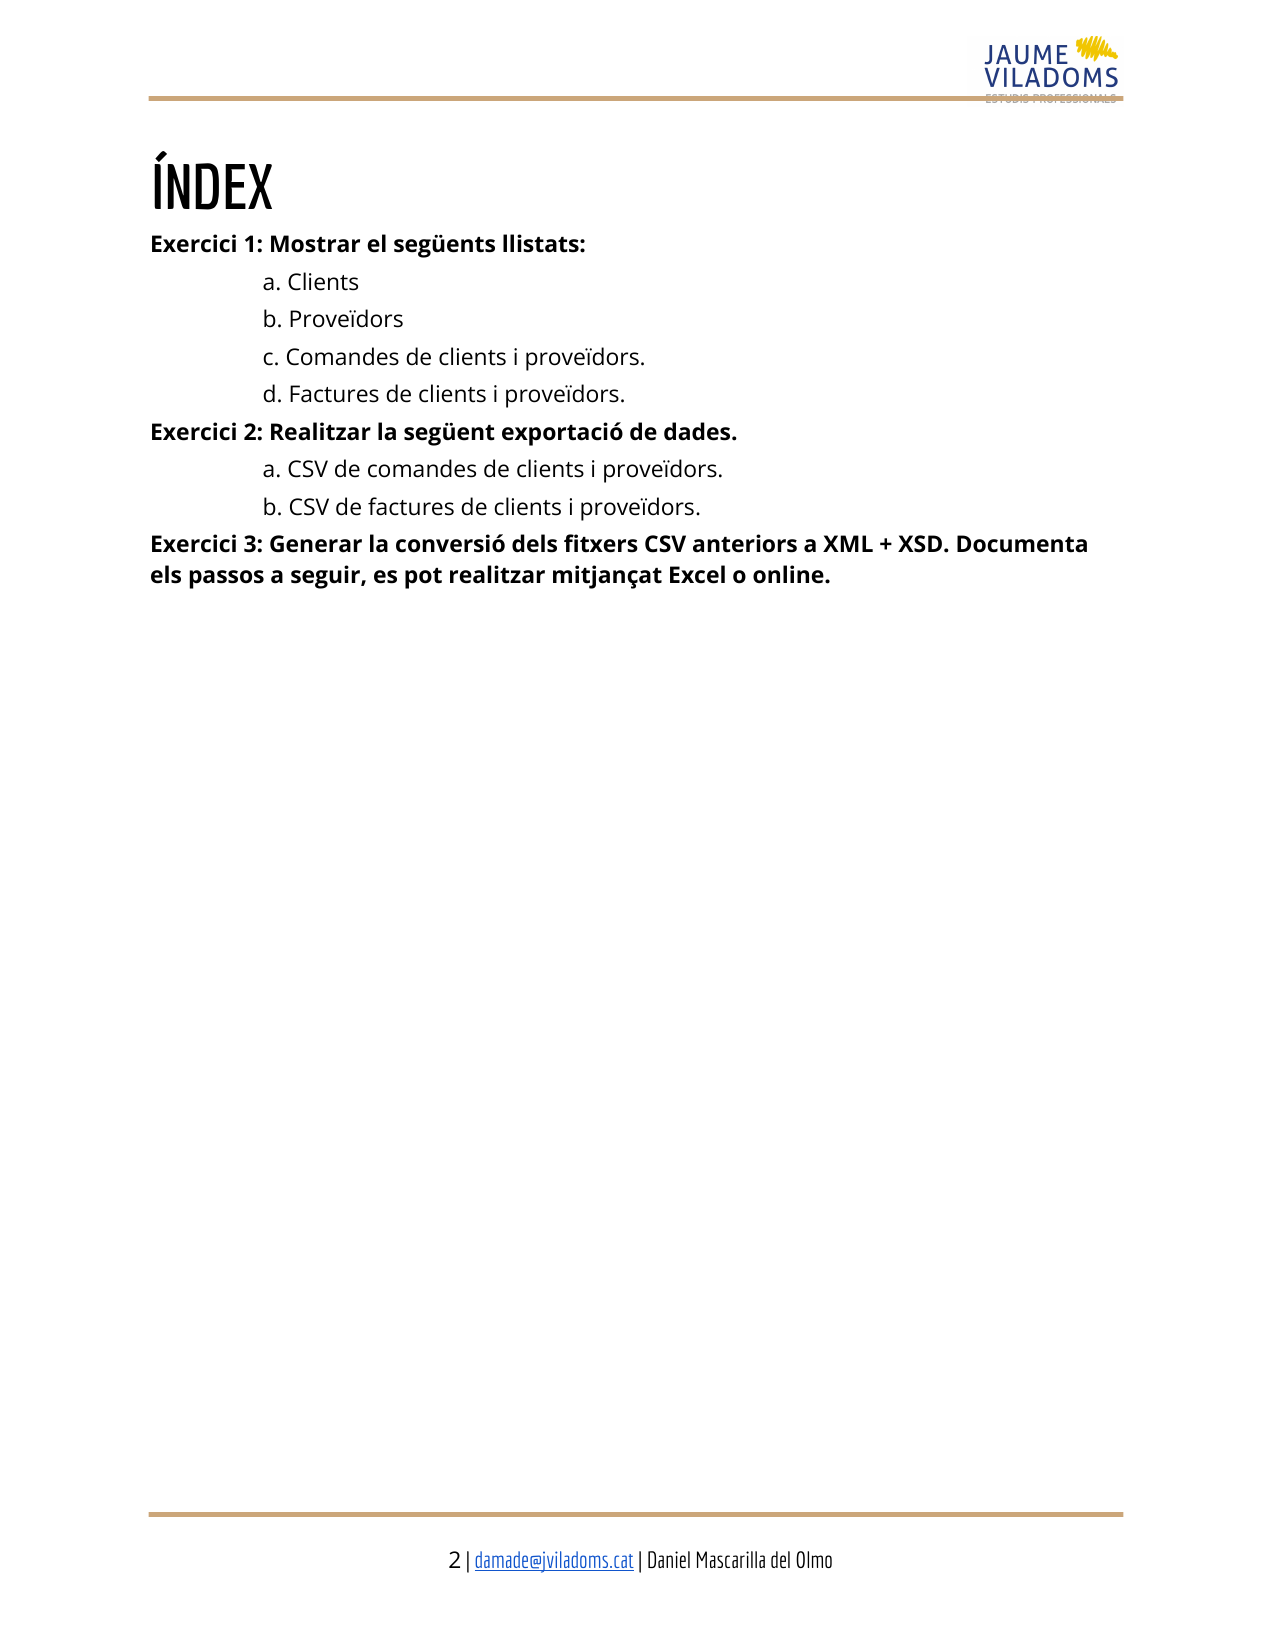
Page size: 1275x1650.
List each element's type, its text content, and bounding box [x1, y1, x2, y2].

title ÍNDEX [150, 150, 1125, 222]
picture [148, 36, 1125, 107]
picture [148, 1512, 1124, 1517]
